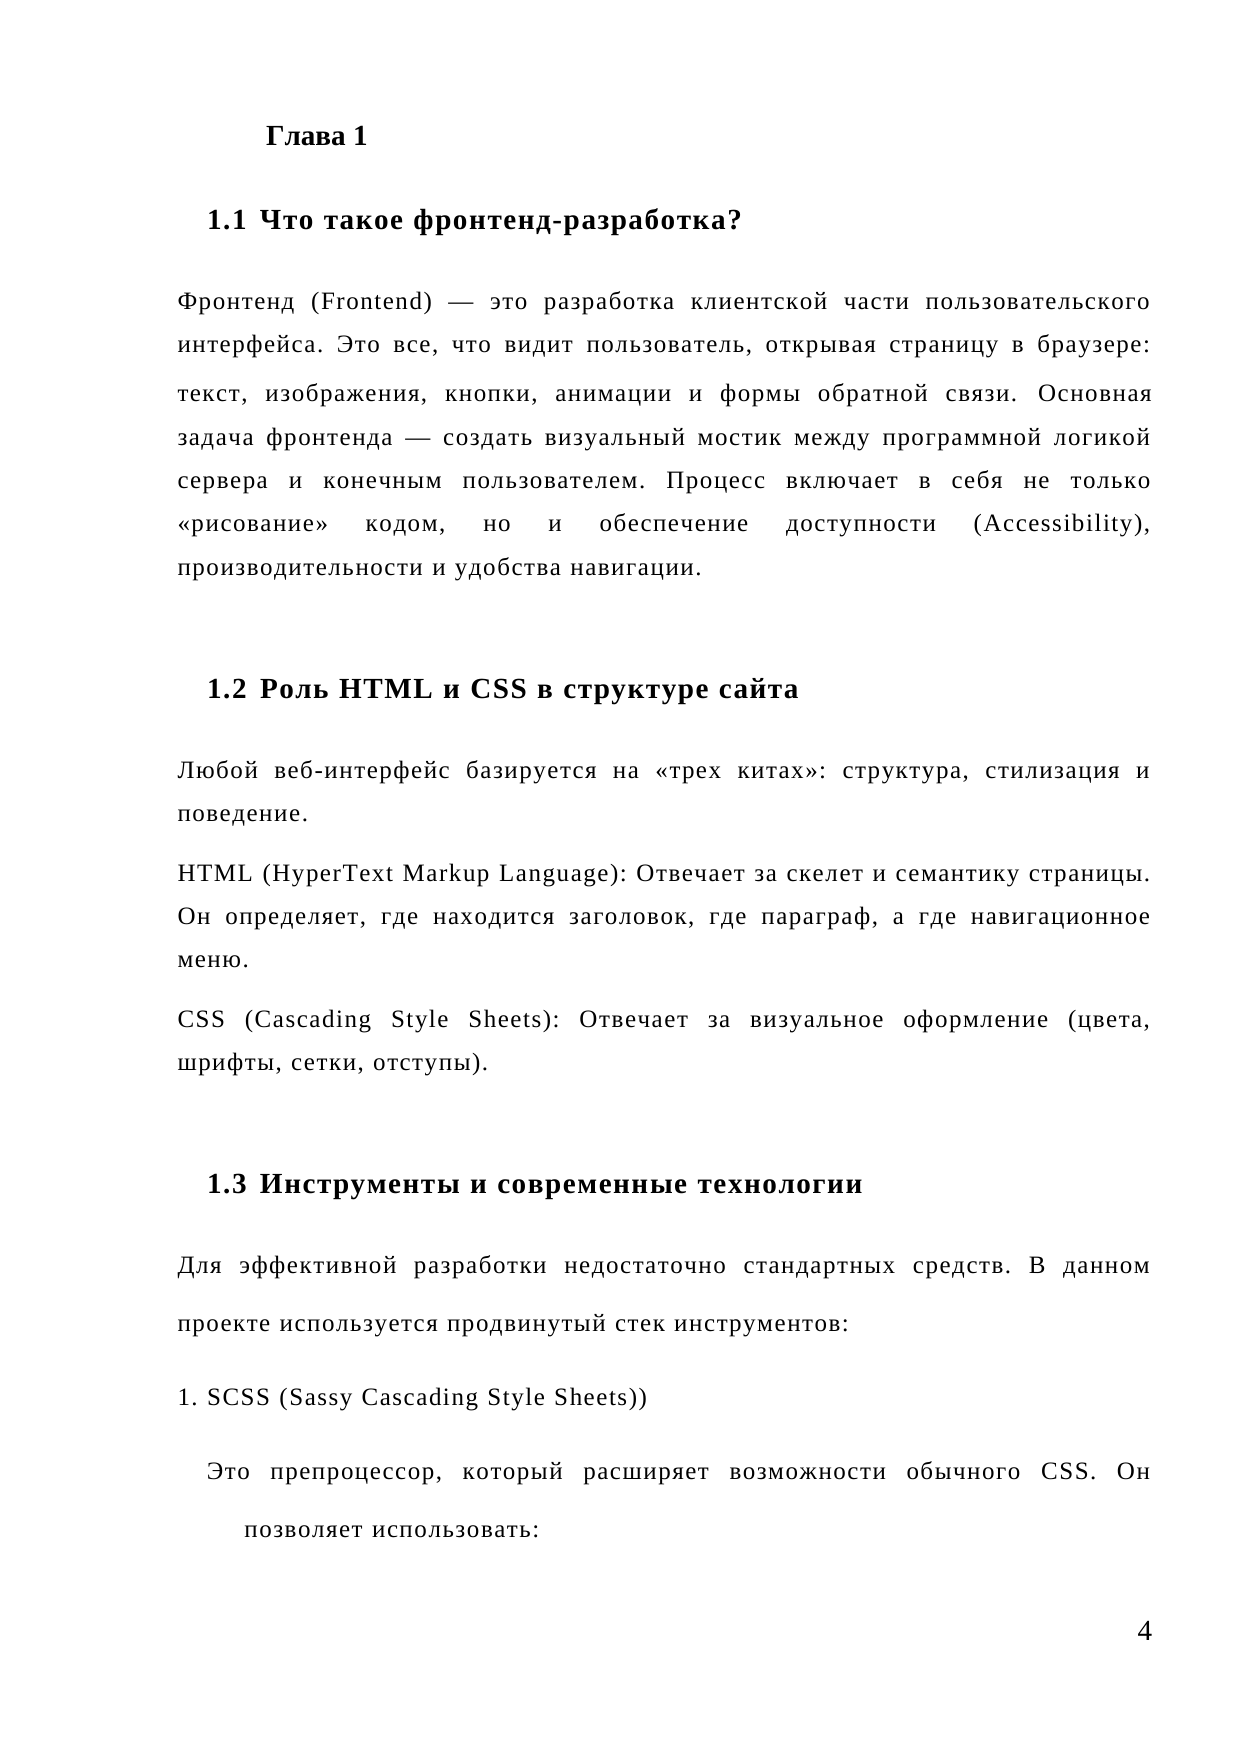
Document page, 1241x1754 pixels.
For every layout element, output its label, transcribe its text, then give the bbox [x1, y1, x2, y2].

list Это препроцессор, который расширяет возможности обычного CSS. Он позволяет использовать: [207, 1456, 1152, 1542]
list HTML (HyperText Markup Language): Отвечает за скелет и семантику страницы. Он определяет, где находится заголовок, где параграф, а где навигационное меню. [177, 858, 1152, 973]
list Для эффективной разработки недостаточно стандартных средств. В данном проекте используется продвинутый стек инструментов: [177, 1250, 1152, 1337]
text Инструменты и современные технологии [177, 1167, 1152, 1200]
text Роль HTML и CSS в структуре сайта [177, 671, 1152, 705]
subtitle Глава 1 [177, 118, 1152, 152]
list CSS (Cascading Style Sheets): Отвечает за визуальное оформление (цвета, шрифты, сетки, отступы). [177, 1004, 1152, 1076]
text Что такое фронтенд-разработка? [177, 202, 1152, 236]
list 1. SCSS (Sassy Cascading Style Sheets)) [177, 1382, 1152, 1411]
list Фронтенд (Frontend) — это разработка клиентской части пользовательского интерфейса. Это все, что видит пользователь, открывая страницу в браузере: текст, изображения, кнопки, анимации и формы обратной связи. Основная задача фронтенда — создать визуальный мостик между программной логикой сервера и конечным пользователем. Процесс включает в себя не только «рисование» кодом, но и обеспечение доступности (Accessibility), производительности и удобства навигации. [177, 286, 1152, 580]
list Любой веб-интерфейс базируется на «трех китах»: структура, стилизация и поведение. [177, 755, 1152, 827]
